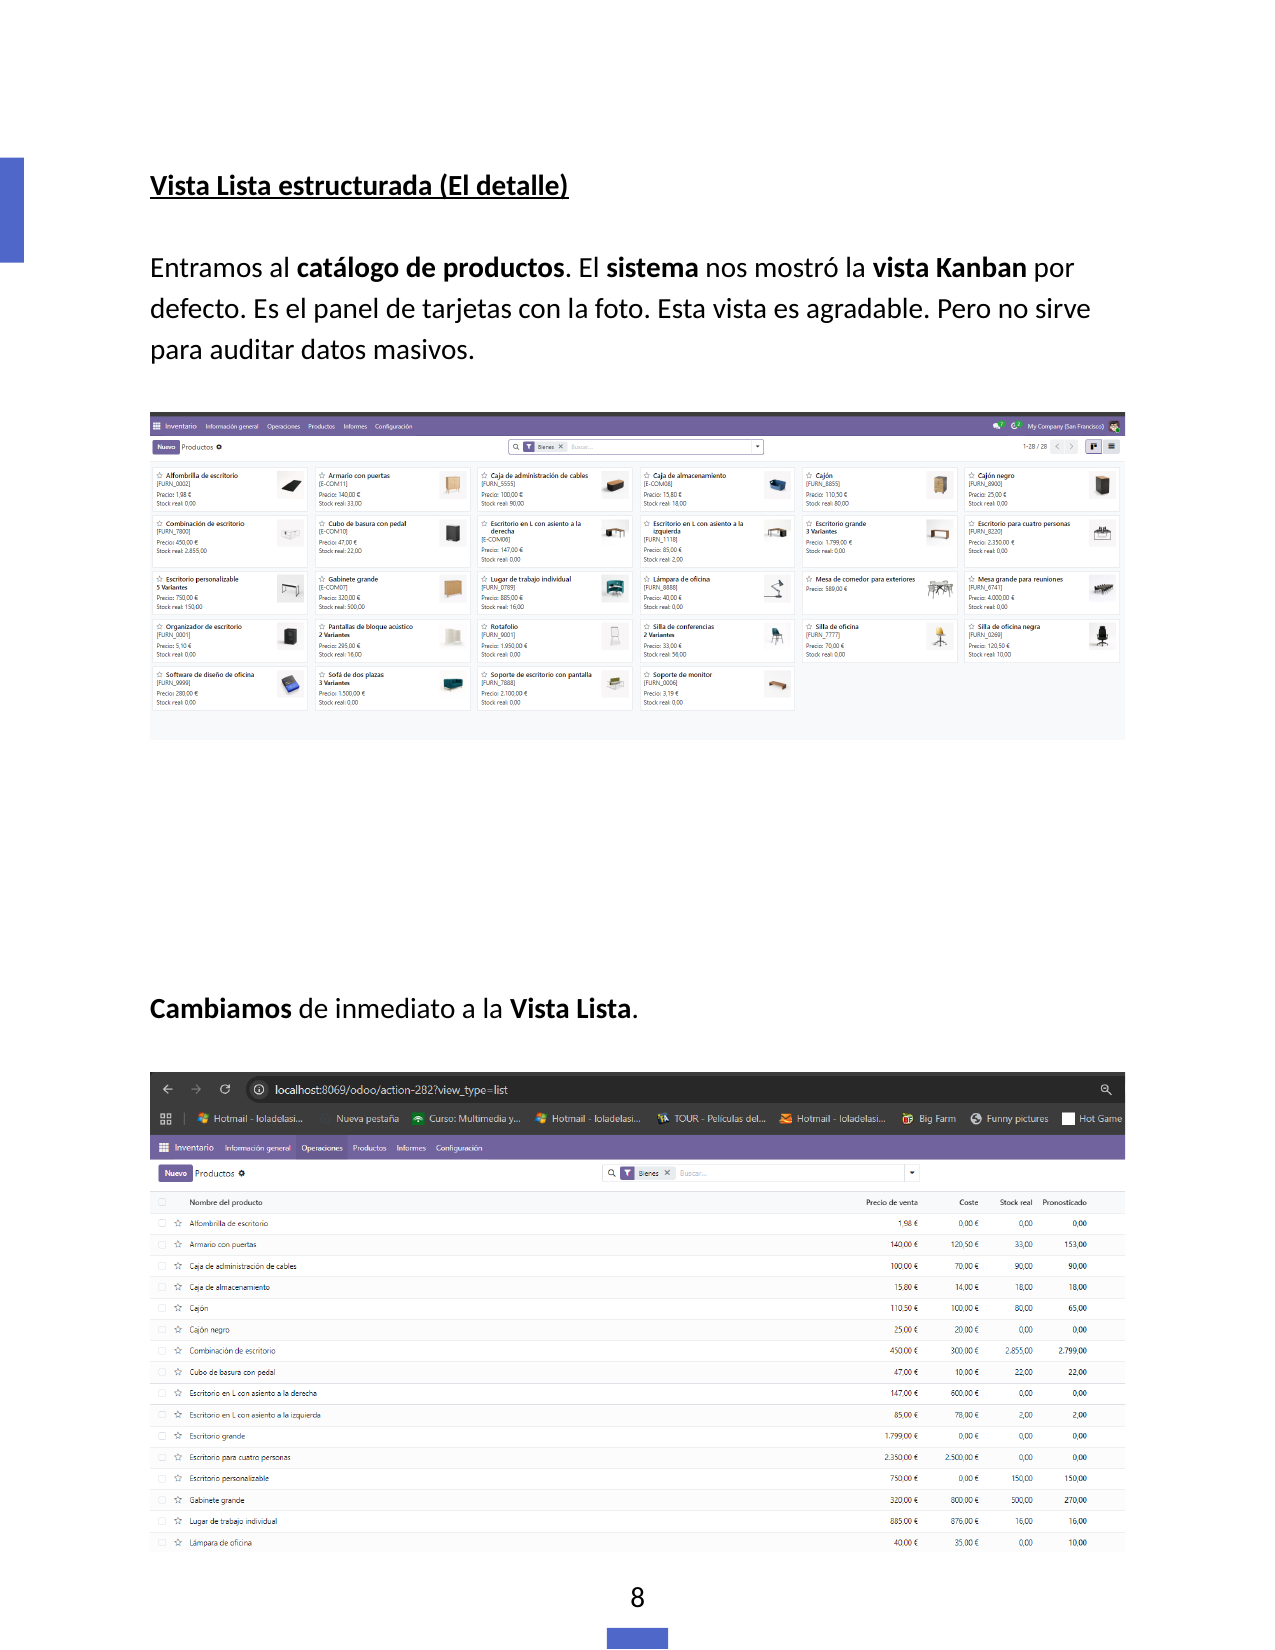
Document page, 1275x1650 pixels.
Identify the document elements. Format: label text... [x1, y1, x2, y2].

text Entramos al catálogo de productos. El sistema nos mostró la vista Kanban por defecto. Es el panel de tarjetas con la foto. Esta vista es agradable. Pero no sirve para auditar datos masivos. [150, 249, 1125, 366]
picture [150, 412, 1125, 740]
text Vista Lista estructurada (El detalle) [150, 167, 1125, 203]
picture [150, 1072, 1125, 1552]
text Cambiamos de inmediato a la Vista Lista. [150, 990, 1125, 1026]
